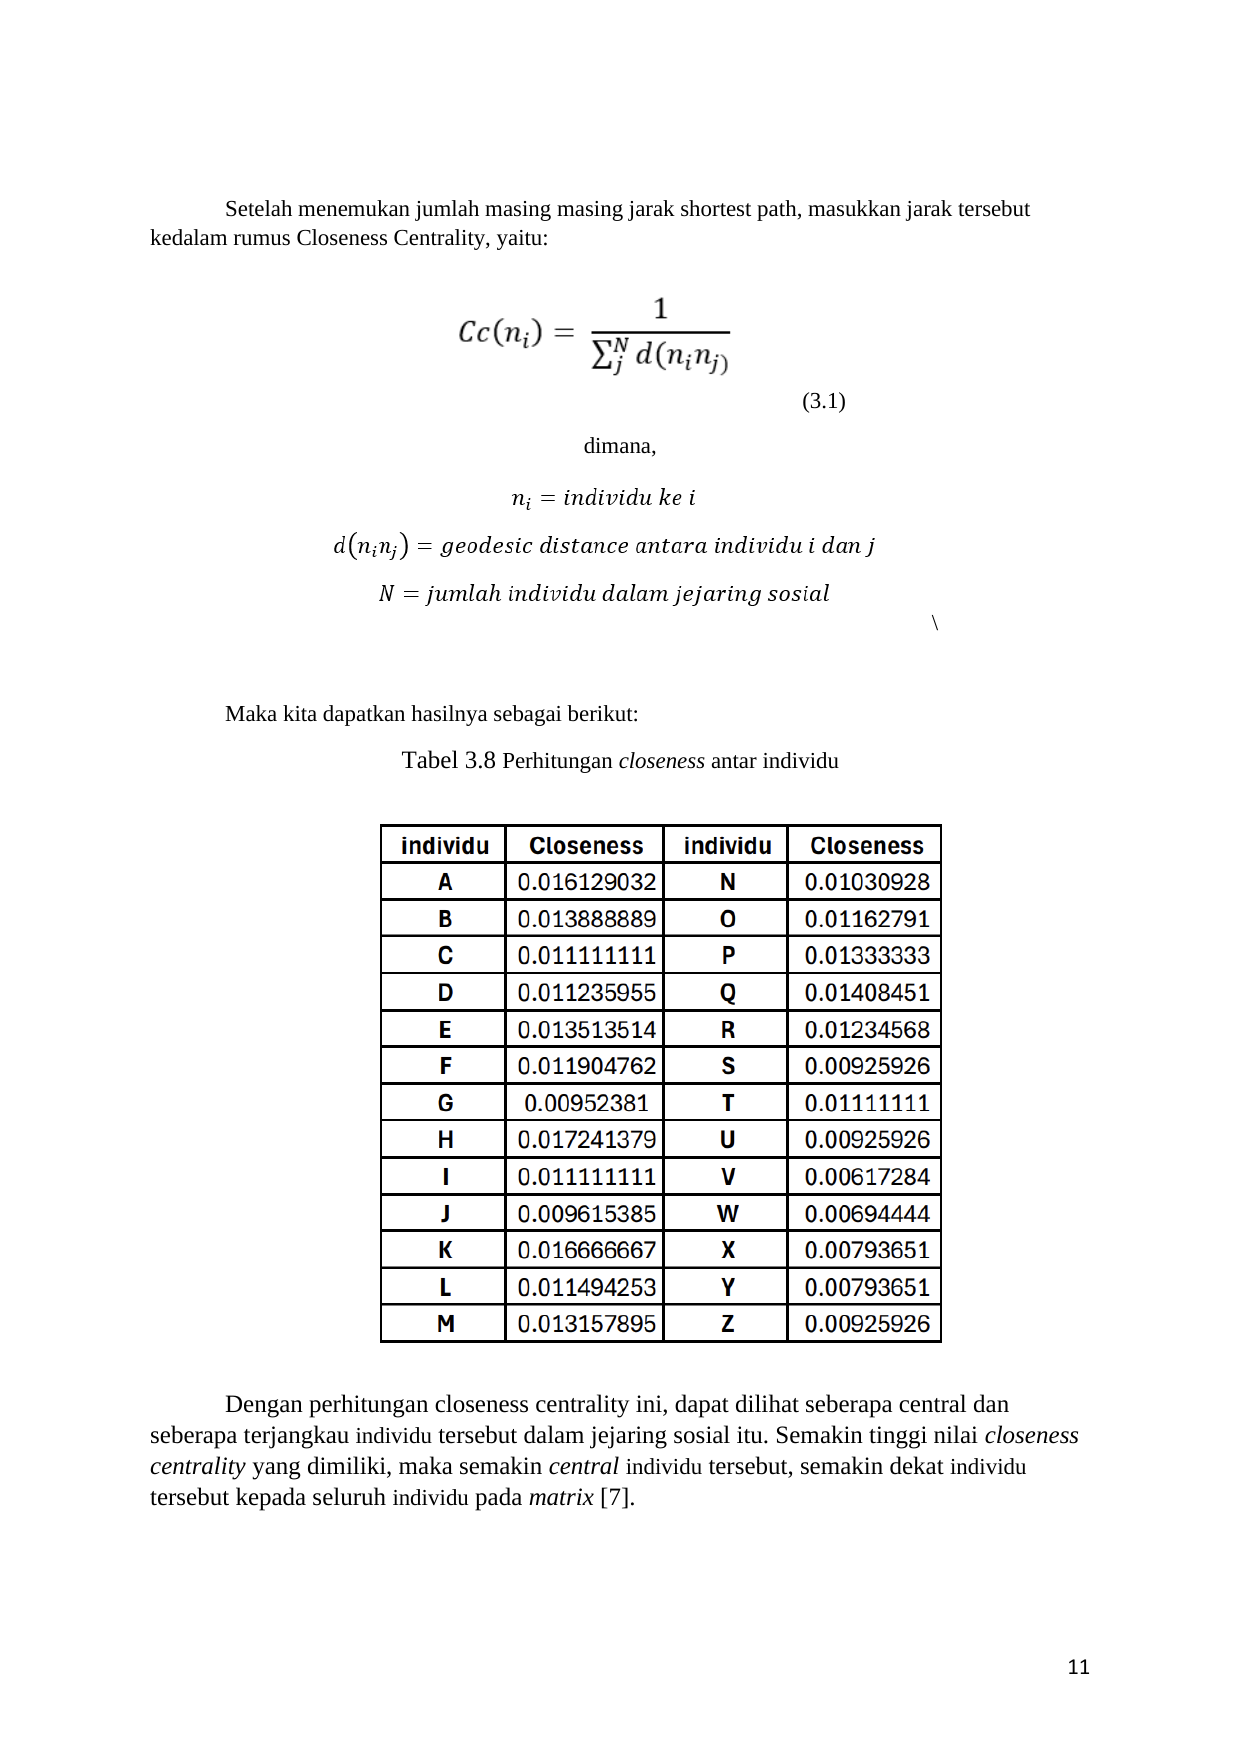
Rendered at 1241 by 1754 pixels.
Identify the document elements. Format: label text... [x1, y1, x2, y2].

text Dengan perhitungan closeness centrality ini, dapat dilihat seberapa central dan seberapa terjangkau individu tersebut dalam jejaring sosial itu. Semakin tinggi nilai closeness centrality yang dimiliki, maka semakin central individu tersebut, semakin dekat individu tersebut kepada seluruh individu pada matrix [7]. [150, 1389, 1090, 1511]
picture [302, 477, 932, 631]
text dimana, [150, 432, 1090, 458]
picture [371, 808, 950, 1345]
text Maka kita dapatkan hasilnya sebagai berikut: [150, 700, 1090, 726]
picture [394, 268, 797, 409]
text Setelah menemukan jumlah masing masing jarak shortest path, masukkan jarak tersebut kedalam rumus Closeness Centrality, yaitu: [150, 195, 1090, 250]
text Tabel 3.8 Perhitungan closeness antar individu [150, 745, 1090, 773]
